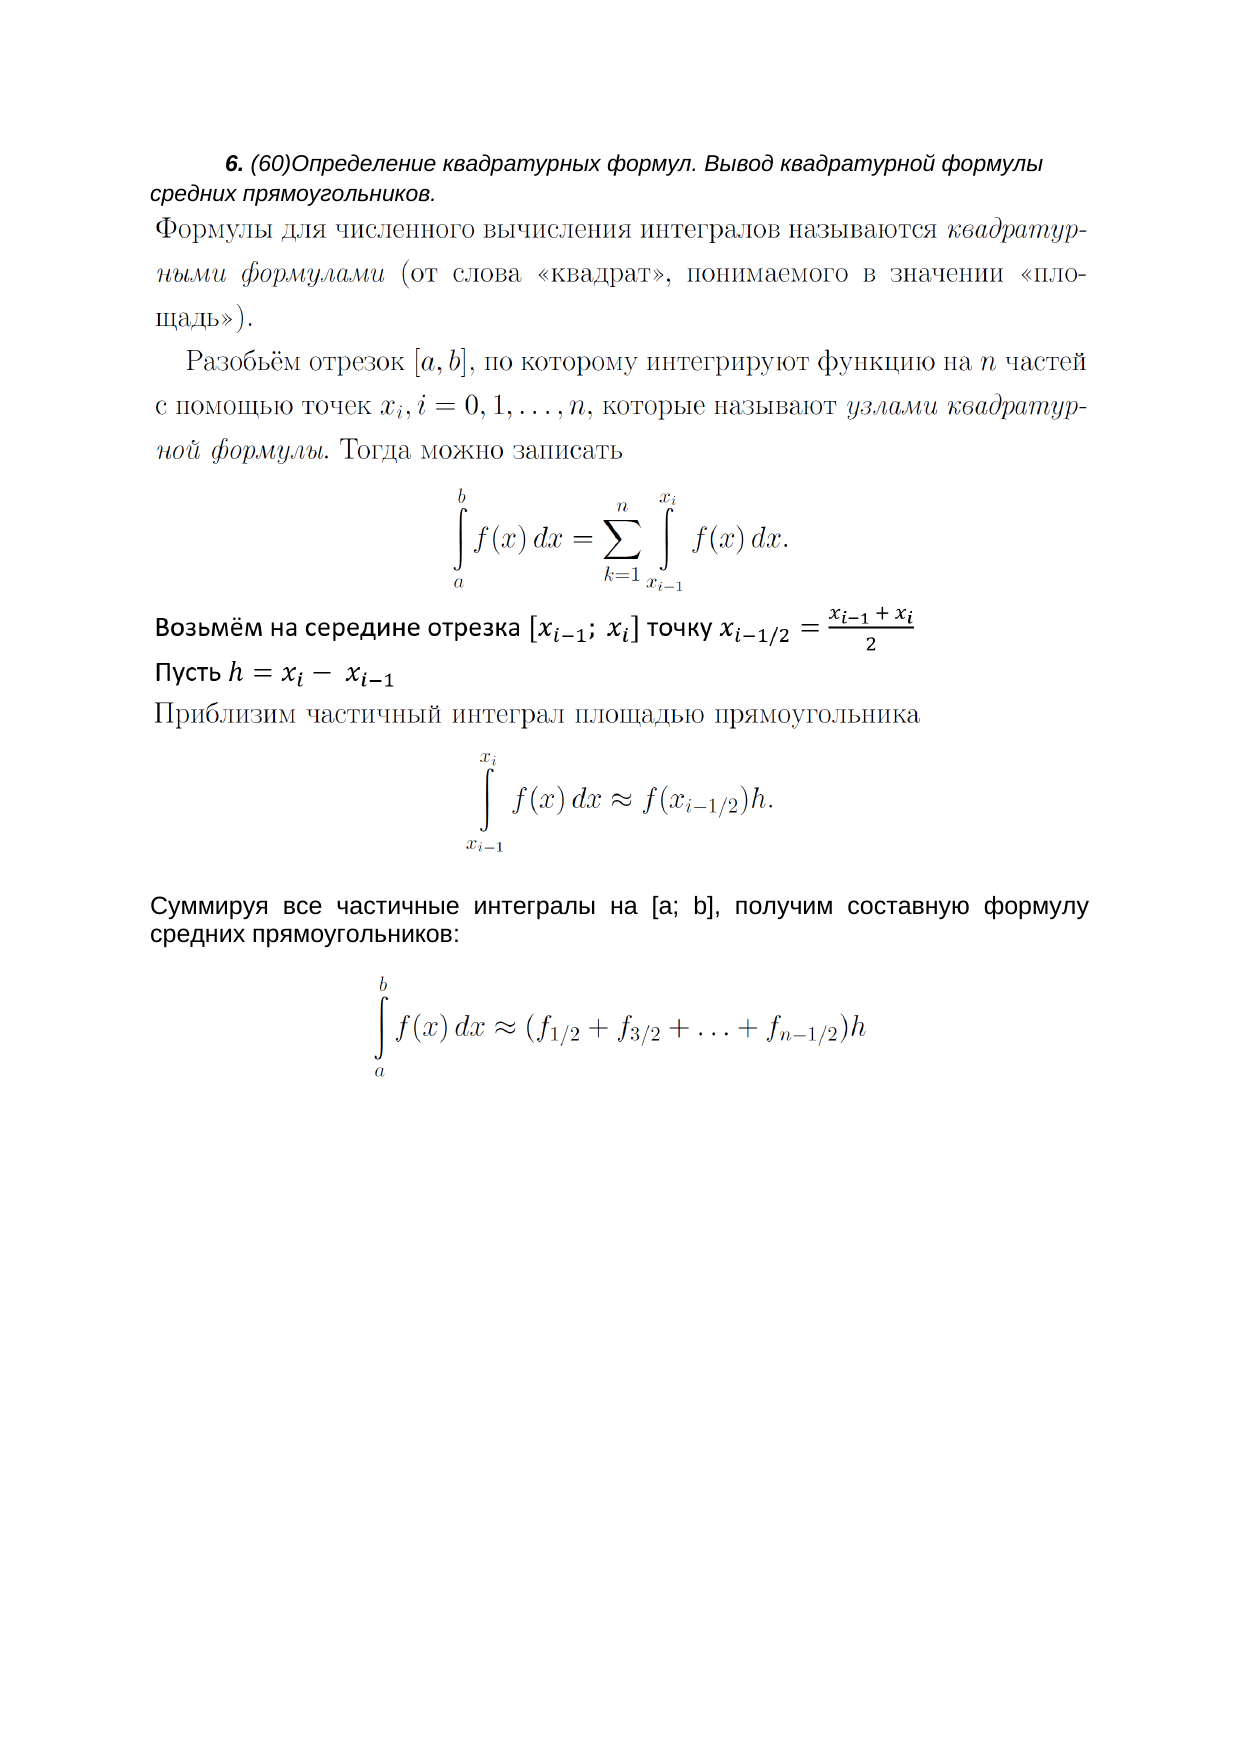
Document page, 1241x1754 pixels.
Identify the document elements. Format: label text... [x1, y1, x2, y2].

subtitle 6. (60)Определение квадратурных формул. Вывод квадратурной формулы средних прямоугольников. [150, 150, 1090, 207]
text Суммируя все частичные интегралы на [a; b], получим составную формулу средних прямоугольников: [150, 891, 1090, 948]
picture [150, 210, 1091, 598]
picture [150, 601, 1091, 694]
picture [150, 973, 1091, 1080]
picture [150, 697, 1091, 862]
